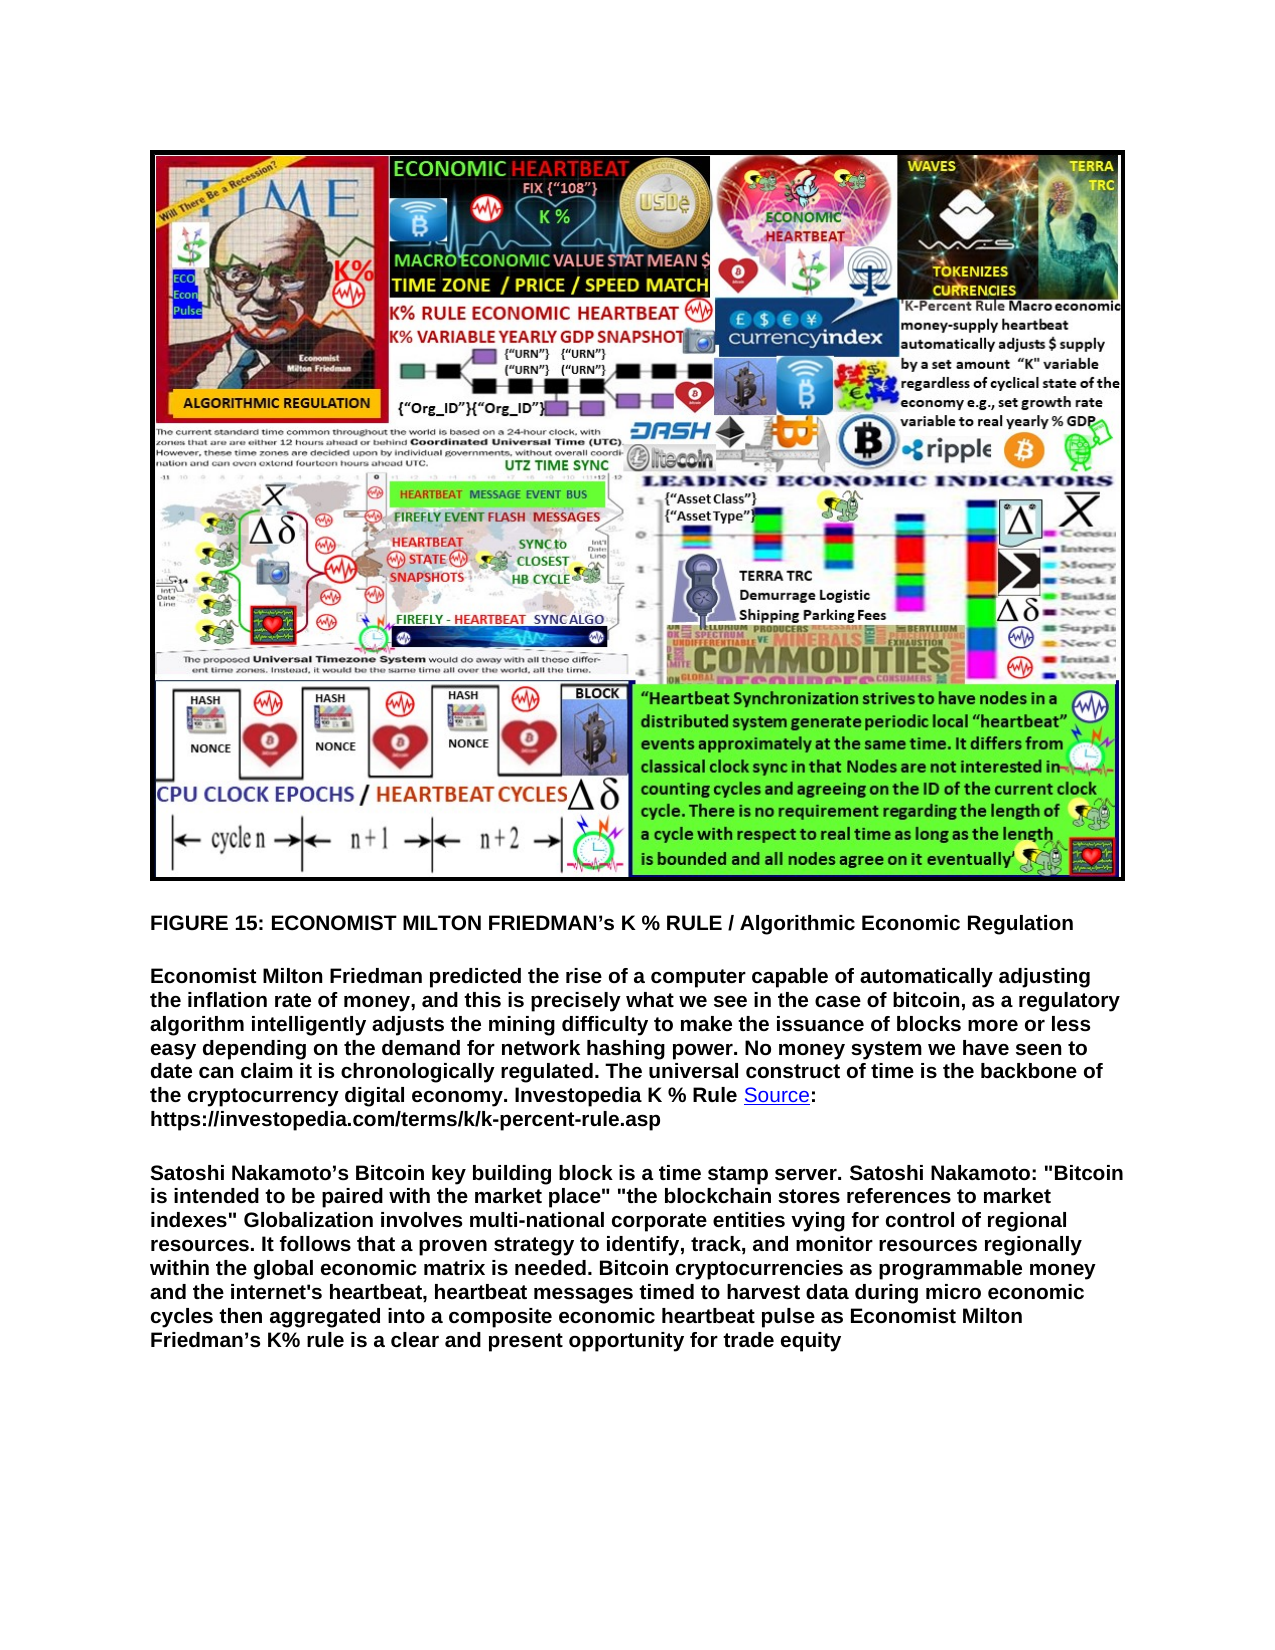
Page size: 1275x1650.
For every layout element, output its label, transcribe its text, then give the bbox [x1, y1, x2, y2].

text Satoshi Nakamoto’s Bitcoin key building block is a time stamp server. Satoshi Nakamoto: "Bitcoin is intended to be paired with the market place" "the blockchain stores references to market indexes" Globalization involves multi-national corporate entities vying for control of regional resources. It follows that a proven strategy to identify, track, and monitor resources regionally within the global economic matrix is needed. Bitcoin cryptocurrencies as programmable money and the internet's heartbeat, heartbeat messages timed to harvest data during micro economic cycles then aggregated into a composite economic heartbeat pulse as Economist Milton Friedman’s K% rule is a clear and present opportunity for trade equity [150, 1160, 1125, 1352]
picture [154, 154, 1121, 877]
text Economist Milton Friedman predicted the rise of a computer capable of automatically adjusting the inflation rate of money, and this is precisely what we see in the case of bitcoin, as a regulatory algorithm intelligently adjusts the mining difficulty to make the issuance of blocks more or less easy depending on the demand for network hashing power. No money system we have seen to date can claim it is chronologically regulated. The universal construct of time is the backbone of the cryptocurrency digital economy. Investopedia K % Rule Source: https://investopedia.com/terms/k/k-percent-rule.asp [150, 963, 1125, 1131]
text FIGURE 15: ECONOMIST MILTON FRIEDMAN’s K % RULE / Algorithmic Economic Regulation [150, 910, 1125, 934]
